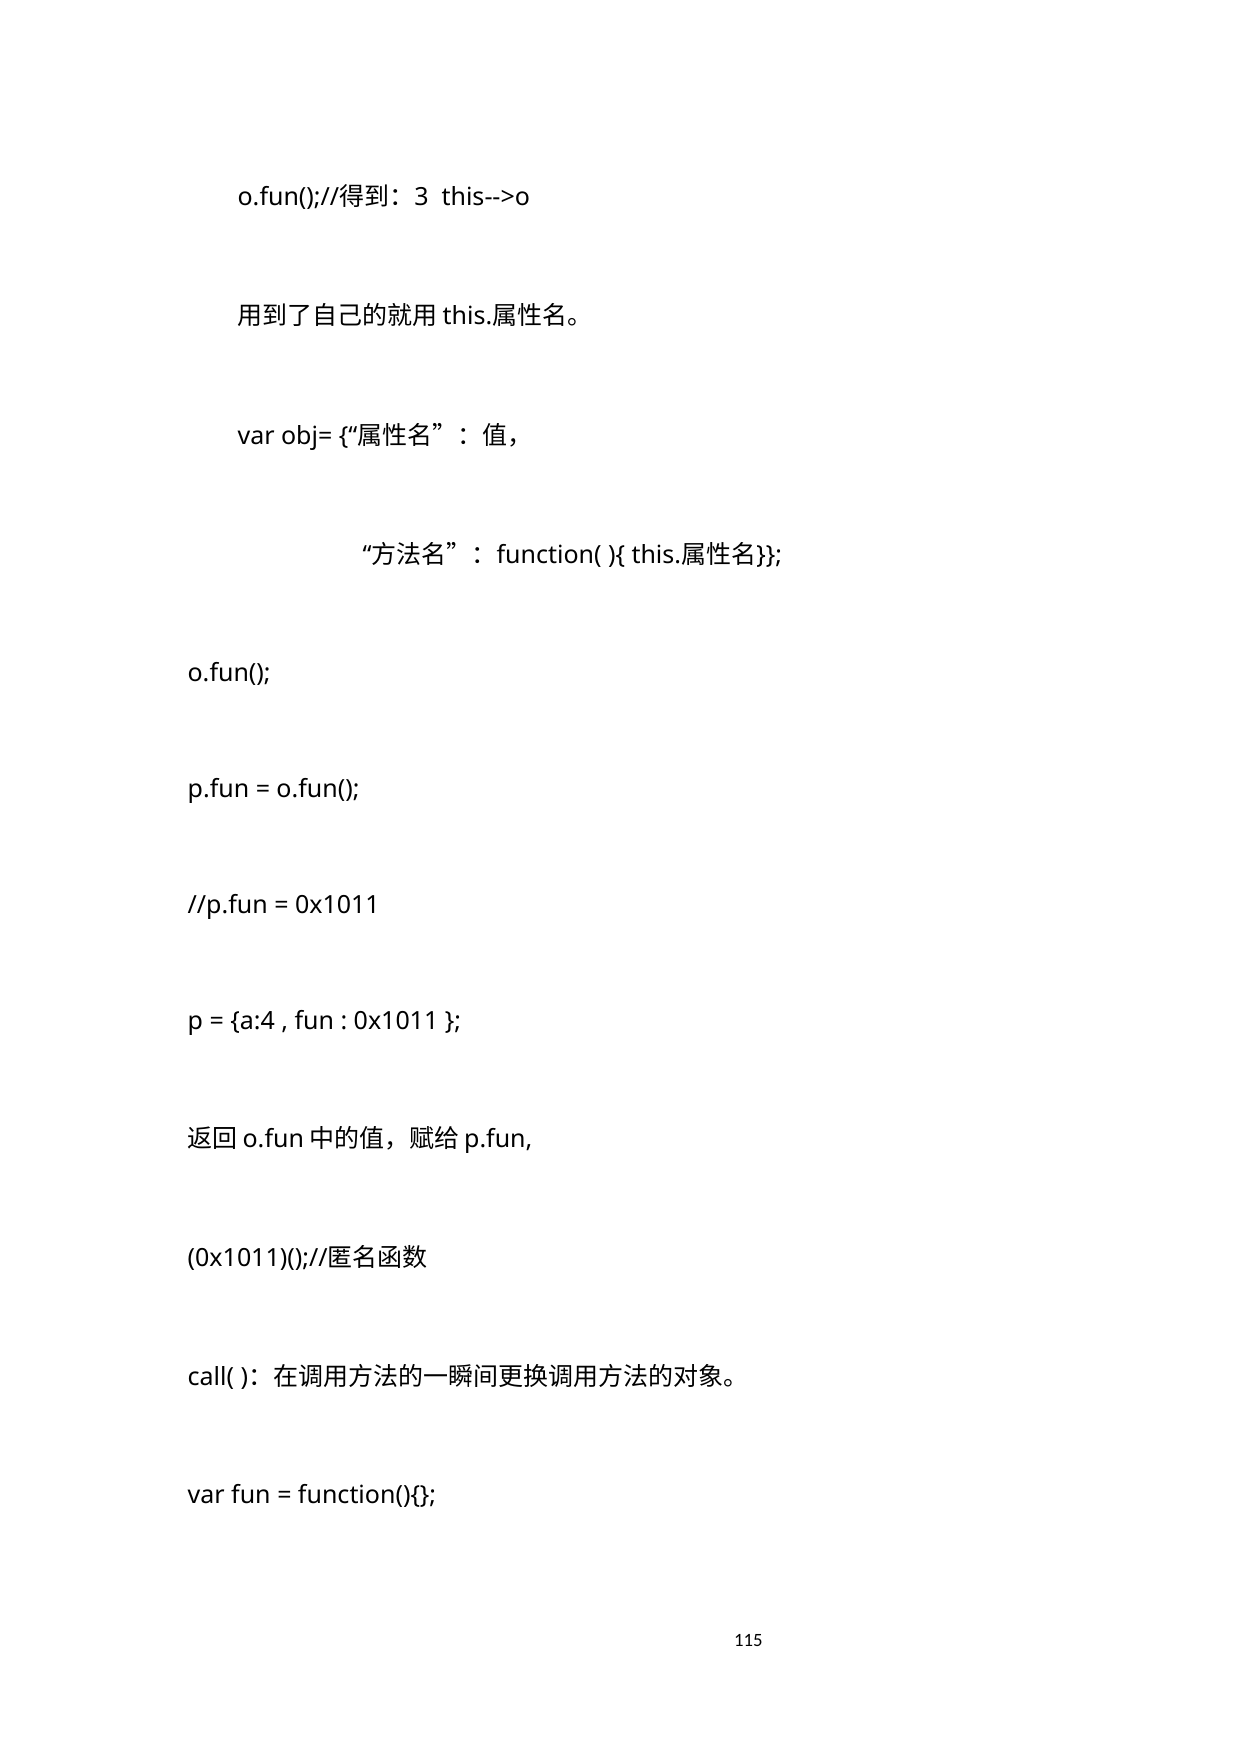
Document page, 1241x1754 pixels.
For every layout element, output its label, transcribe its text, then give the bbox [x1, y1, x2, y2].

text //p.fun = 0x1011 [187, 872, 1053, 937]
text call( )：在调用方法的一瞬间更换调用方法的对象。 [187, 1342, 1053, 1407]
text o.fun();//得到：3 this-->o [187, 162, 1053, 227]
text 用到了自己的就用this.属性名。 [187, 281, 1053, 346]
text o.fun(); [187, 639, 1053, 704]
text p.fun = o.fun(); [187, 756, 1053, 821]
text p = {a:4 , fun : 0x1011 }; [187, 988, 1053, 1053]
text var fun = function(){}; [187, 1462, 1053, 1527]
text 返回o.fun中的值，赋给p.fun, [187, 1104, 1053, 1169]
text (0x1011)();//匿名函数 [187, 1223, 1053, 1288]
text var obj= {“属性名”：值， [187, 401, 1053, 466]
text “方法名”：function( ){ this.属性名}}; [187, 520, 1053, 585]
